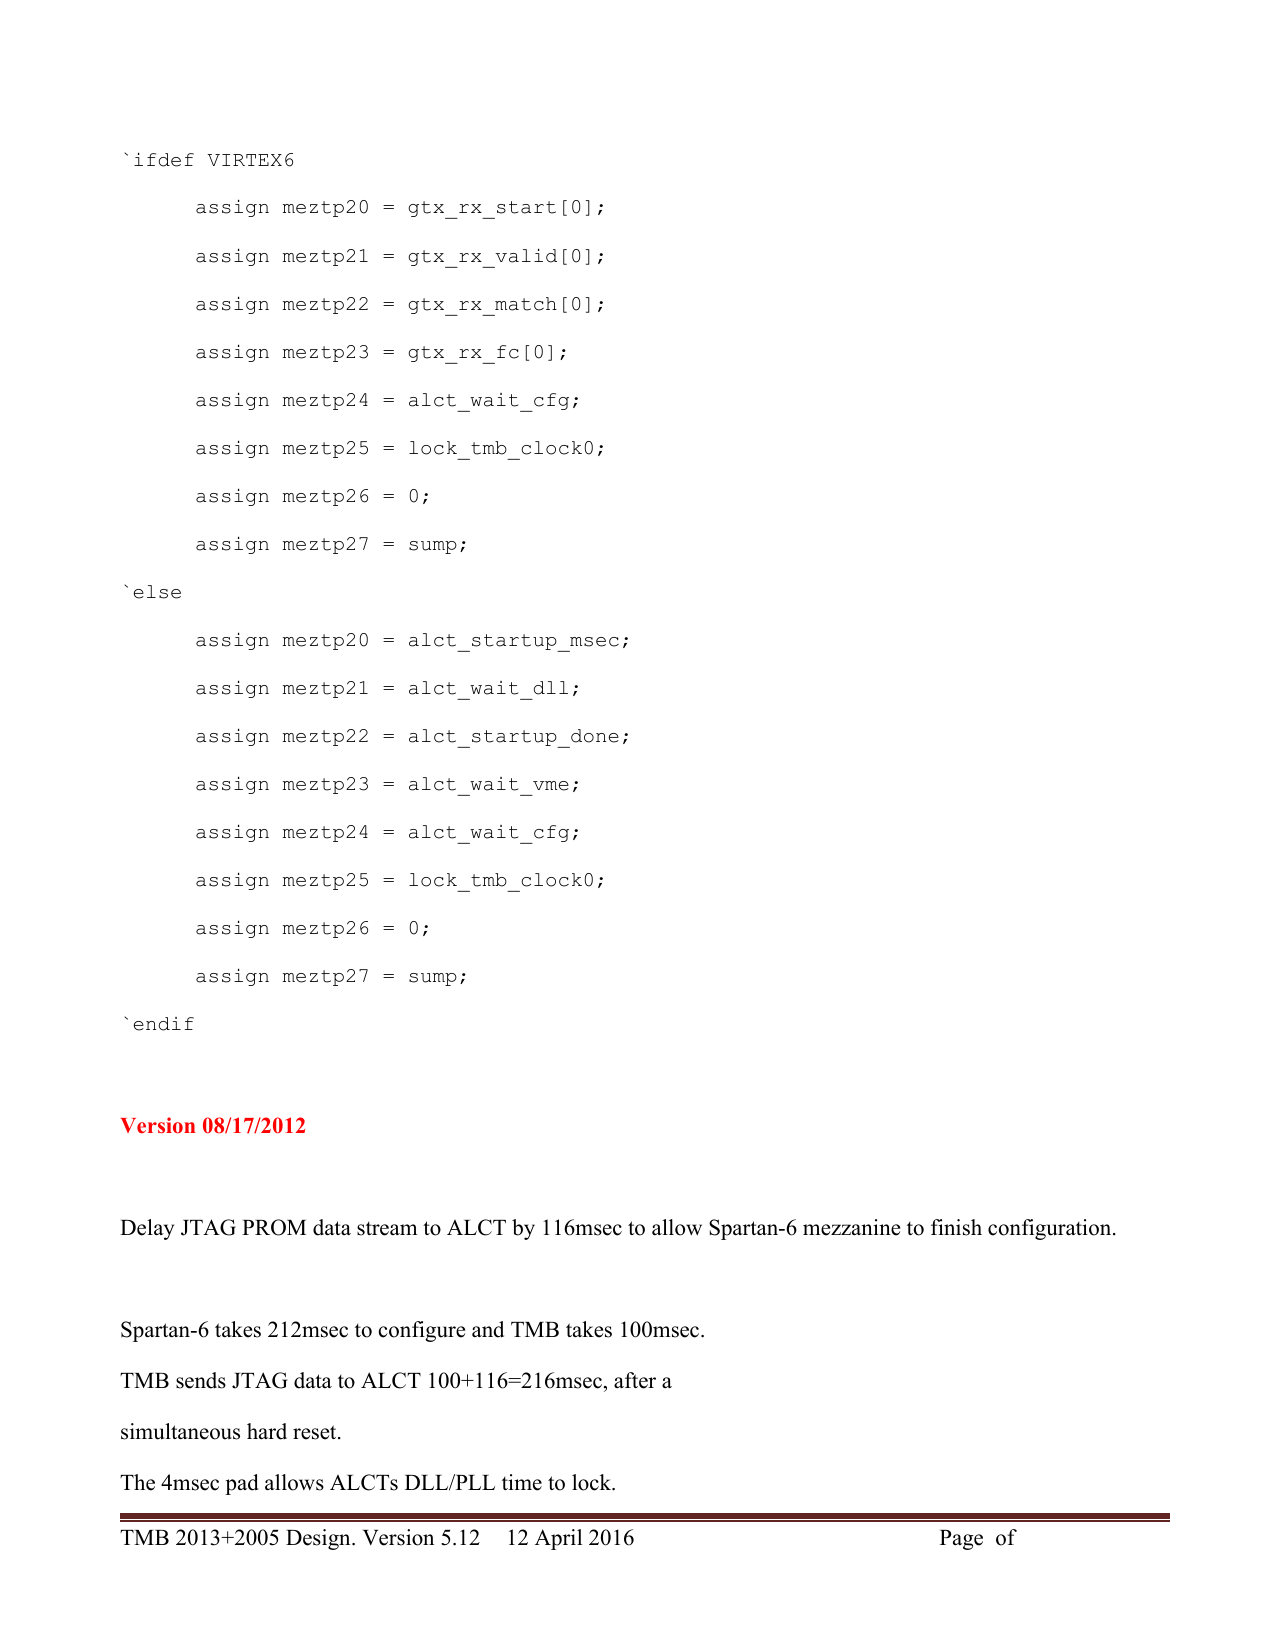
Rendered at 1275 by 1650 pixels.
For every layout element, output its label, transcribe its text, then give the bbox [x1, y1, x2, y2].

text assign meztp24 = alct_wait_cfg; [120, 389, 1170, 412]
text `endif [120, 1013, 1170, 1037]
text `ifdef VIRTEX6 [120, 148, 1170, 172]
text assign meztp26 = 0; [120, 917, 1170, 941]
text simultaneous hard reset. [120, 1418, 1170, 1444]
text assign meztp27 = sump; [120, 533, 1170, 556]
text assign meztp23 = alct_wait_vme; [120, 773, 1170, 796]
text assign meztp25 = lock_tmb_clock0; [120, 869, 1170, 892]
text assign meztp22 = alct_startup_done; [120, 725, 1170, 748]
text Spartan-6 takes 212msec to configure and TMB takes 100msec. [120, 1316, 1170, 1342]
subtitle Version 08/17/2012 [120, 1112, 1170, 1138]
text assign meztp21 = alct_wait_dll; [120, 677, 1170, 700]
text assign meztp24 = alct_wait_cfg; [120, 821, 1170, 844]
text assign meztp23 = gtx_rx_fc[0]; [120, 341, 1170, 364]
text assign meztp27 = sump; [120, 965, 1170, 988]
text assign meztp20 = gtx_rx_start[0]; [120, 197, 1170, 220]
text TMB sends JTAG data to ALCT 100+116=216msec, after a [120, 1367, 1170, 1393]
text assign meztp20 = alct_startup_msec; [120, 629, 1170, 652]
text assign meztp22 = gtx_rx_match[0]; [120, 293, 1170, 316]
text assign meztp26 = 0; [120, 485, 1170, 508]
text Delay JTAG PROM data stream to ALCT by 116msec to allow Spartan-6 mezzanine to finish configuration. [120, 1214, 1170, 1240]
text assign meztp21 = gtx_rx_valid[0]; [120, 244, 1170, 268]
text assign meztp25 = lock_tmb_clock0; [120, 437, 1170, 460]
text The 4msec pad allows ALCTs DLL/PLL time to lock. [120, 1469, 1170, 1496]
text `else [120, 581, 1170, 604]
